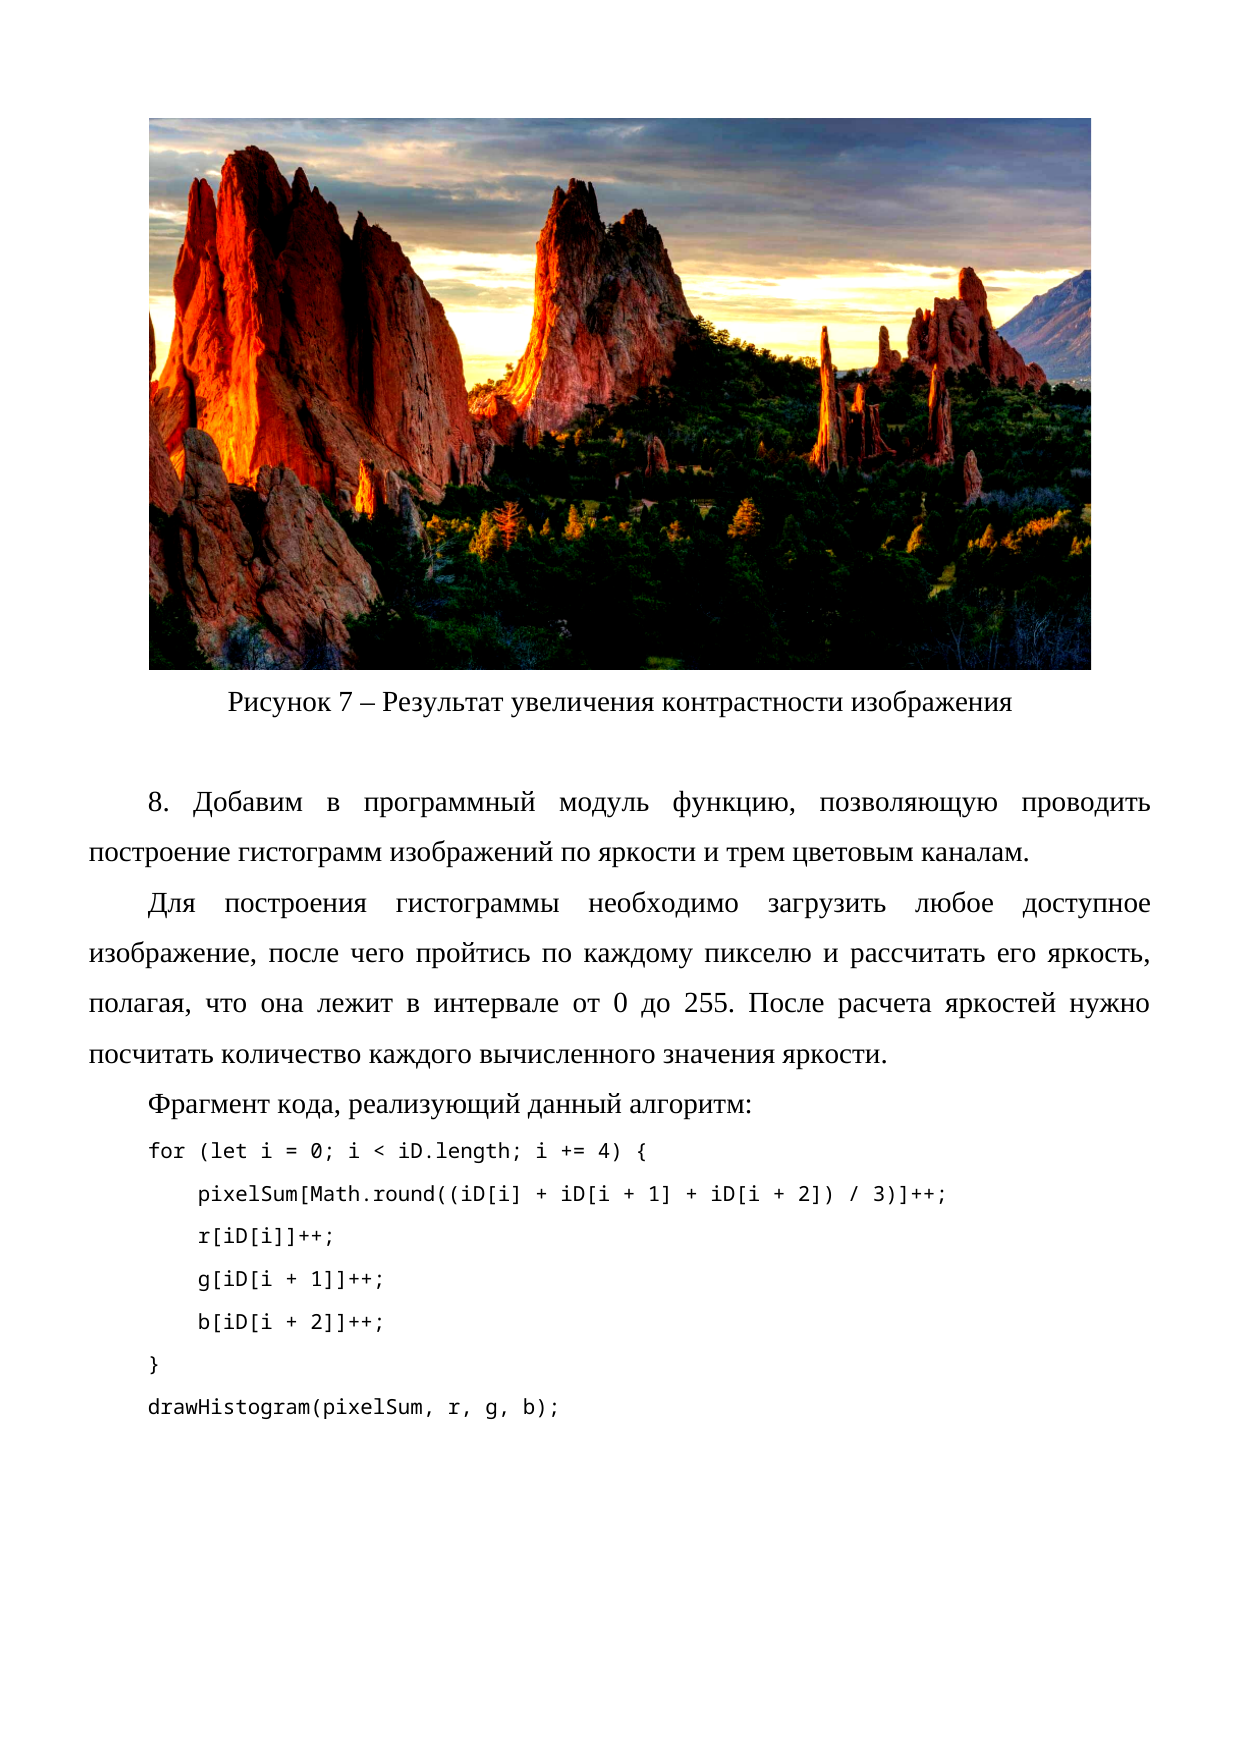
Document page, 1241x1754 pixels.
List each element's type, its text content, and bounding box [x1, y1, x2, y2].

text drawHistogram(pixelSum, r, g, b); [88, 1392, 1152, 1421]
text for (let i = 0; i < iD.length; i += 4) { [88, 1136, 1152, 1165]
text Для построения гистограммы необходимо загрузить любое доступное изображение, после чего пройтись по каждому пикселю и рассчитать его яркость, полагая, что она лежит в интервале от 0 до 255. После расчета яркостей нужно посчитать количество каждого вычисленного значения яркости. [88, 885, 1152, 1069]
text r[iD[i]]++; [88, 1222, 1152, 1250]
text } [88, 1349, 1152, 1378]
text Фрагмент кода, реализующий данный алгоритм: [88, 1086, 1152, 1120]
text b[iD[i + 2]]++; [88, 1307, 1152, 1335]
text Рисунок 7 – Результат увеличения контрастности изображения [88, 684, 1152, 717]
picture [149, 118, 1092, 670]
text 8. Добавим в программный модуль функцию, позволяющую проводить построение гистограмм изображений по яркости и трем цветовым каналам. [88, 784, 1152, 868]
text pixelSum[Math.round((iD[i] + iD[i + 1] + iD[i + 2]) / 3)]++; [88, 1179, 1152, 1207]
text g[iD[i + 1]]++; [88, 1264, 1152, 1293]
